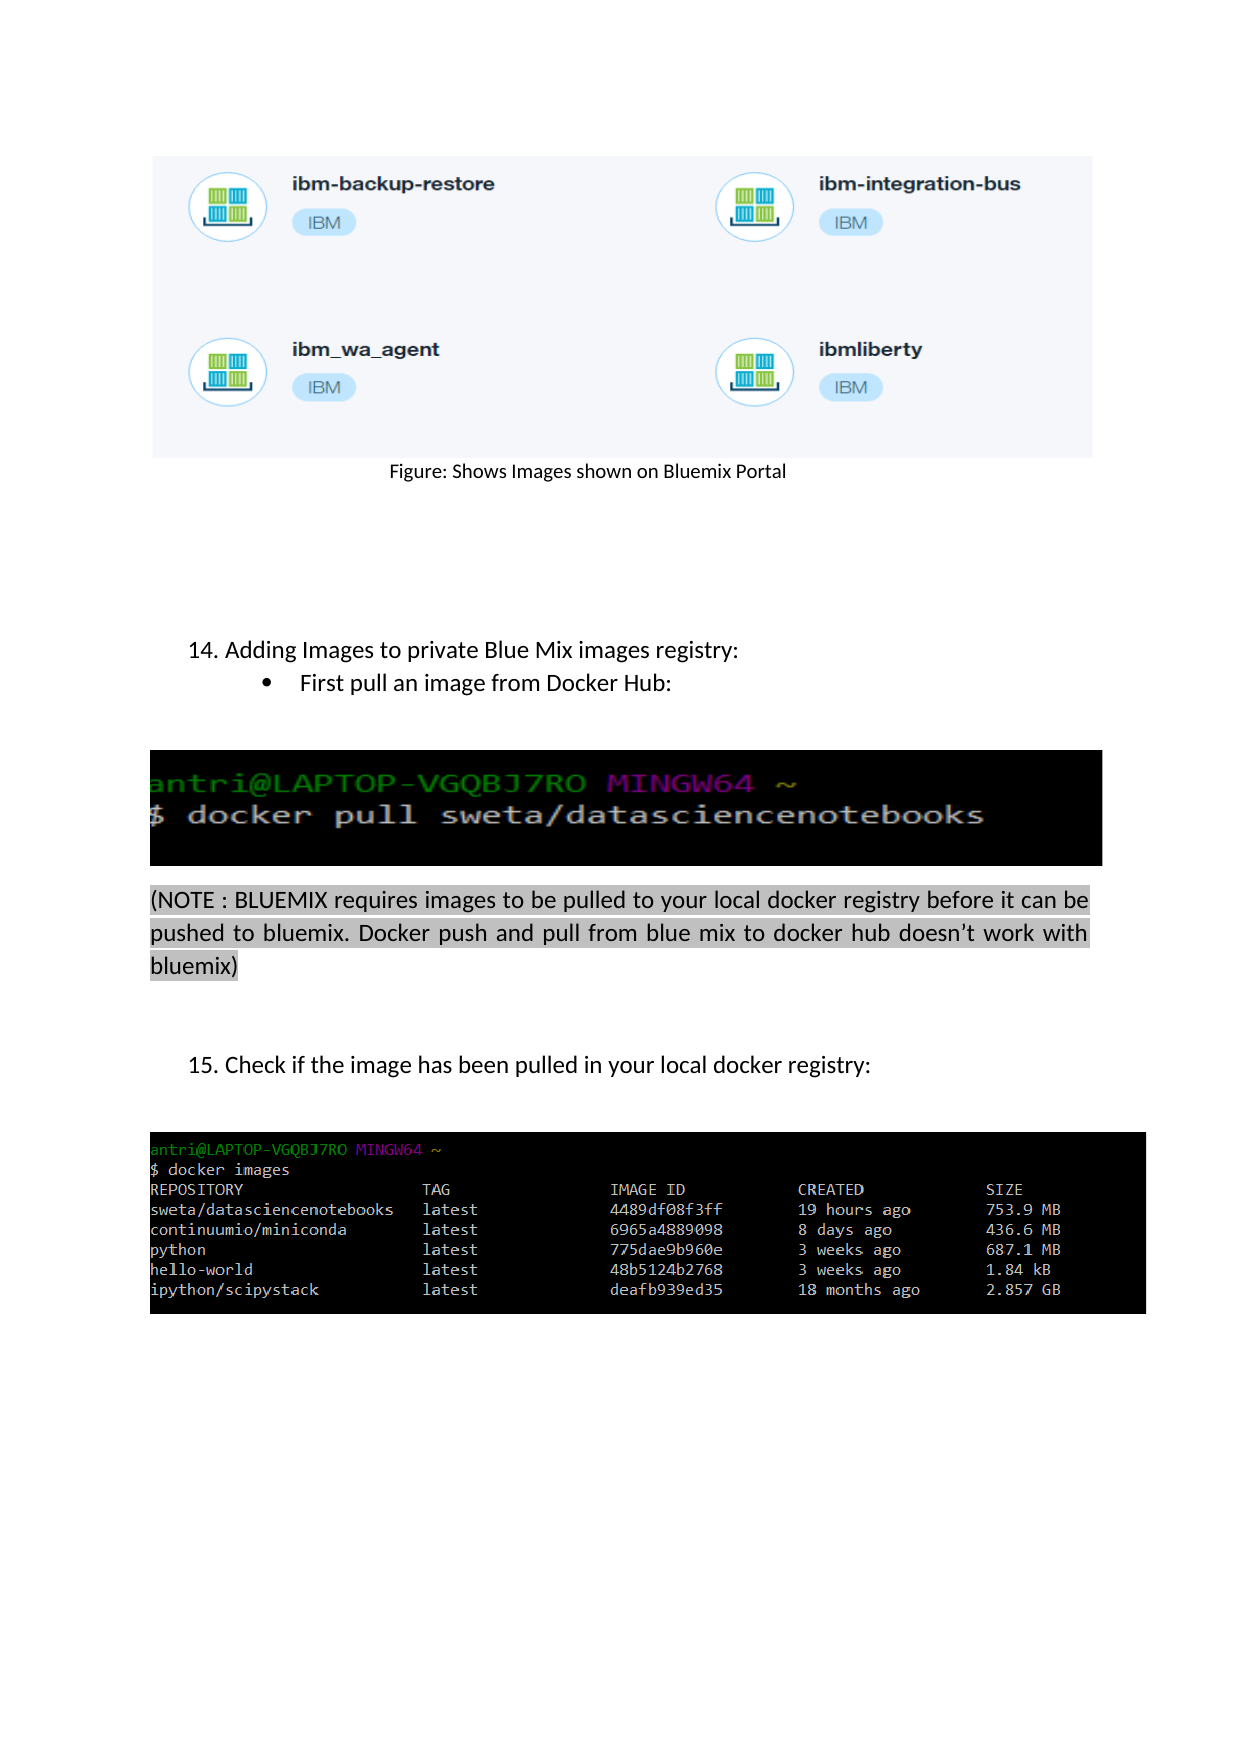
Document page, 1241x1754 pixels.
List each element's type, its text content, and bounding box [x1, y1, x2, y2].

list Adding Images to private Blue Mix images registry: [187, 635, 1090, 665]
list First pull an image from Docker Hub: [262, 668, 1090, 698]
text Figure: Shows Images shown on Bluemix Portal [150, 458, 1090, 484]
picture [152, 156, 1093, 458]
list Check if the image has been pulled in your local docker registry: [187, 1049, 1090, 1080]
picture [150, 1132, 1147, 1314]
picture [150, 750, 1103, 866]
text (NOTE : BLUEMIX requires images to be pulled to your local docker registry before it can be pushed to bluemix. Docker push and pull from blue mix to docker hub doesn’t work with bluemix) [150, 948, 1090, 981]
